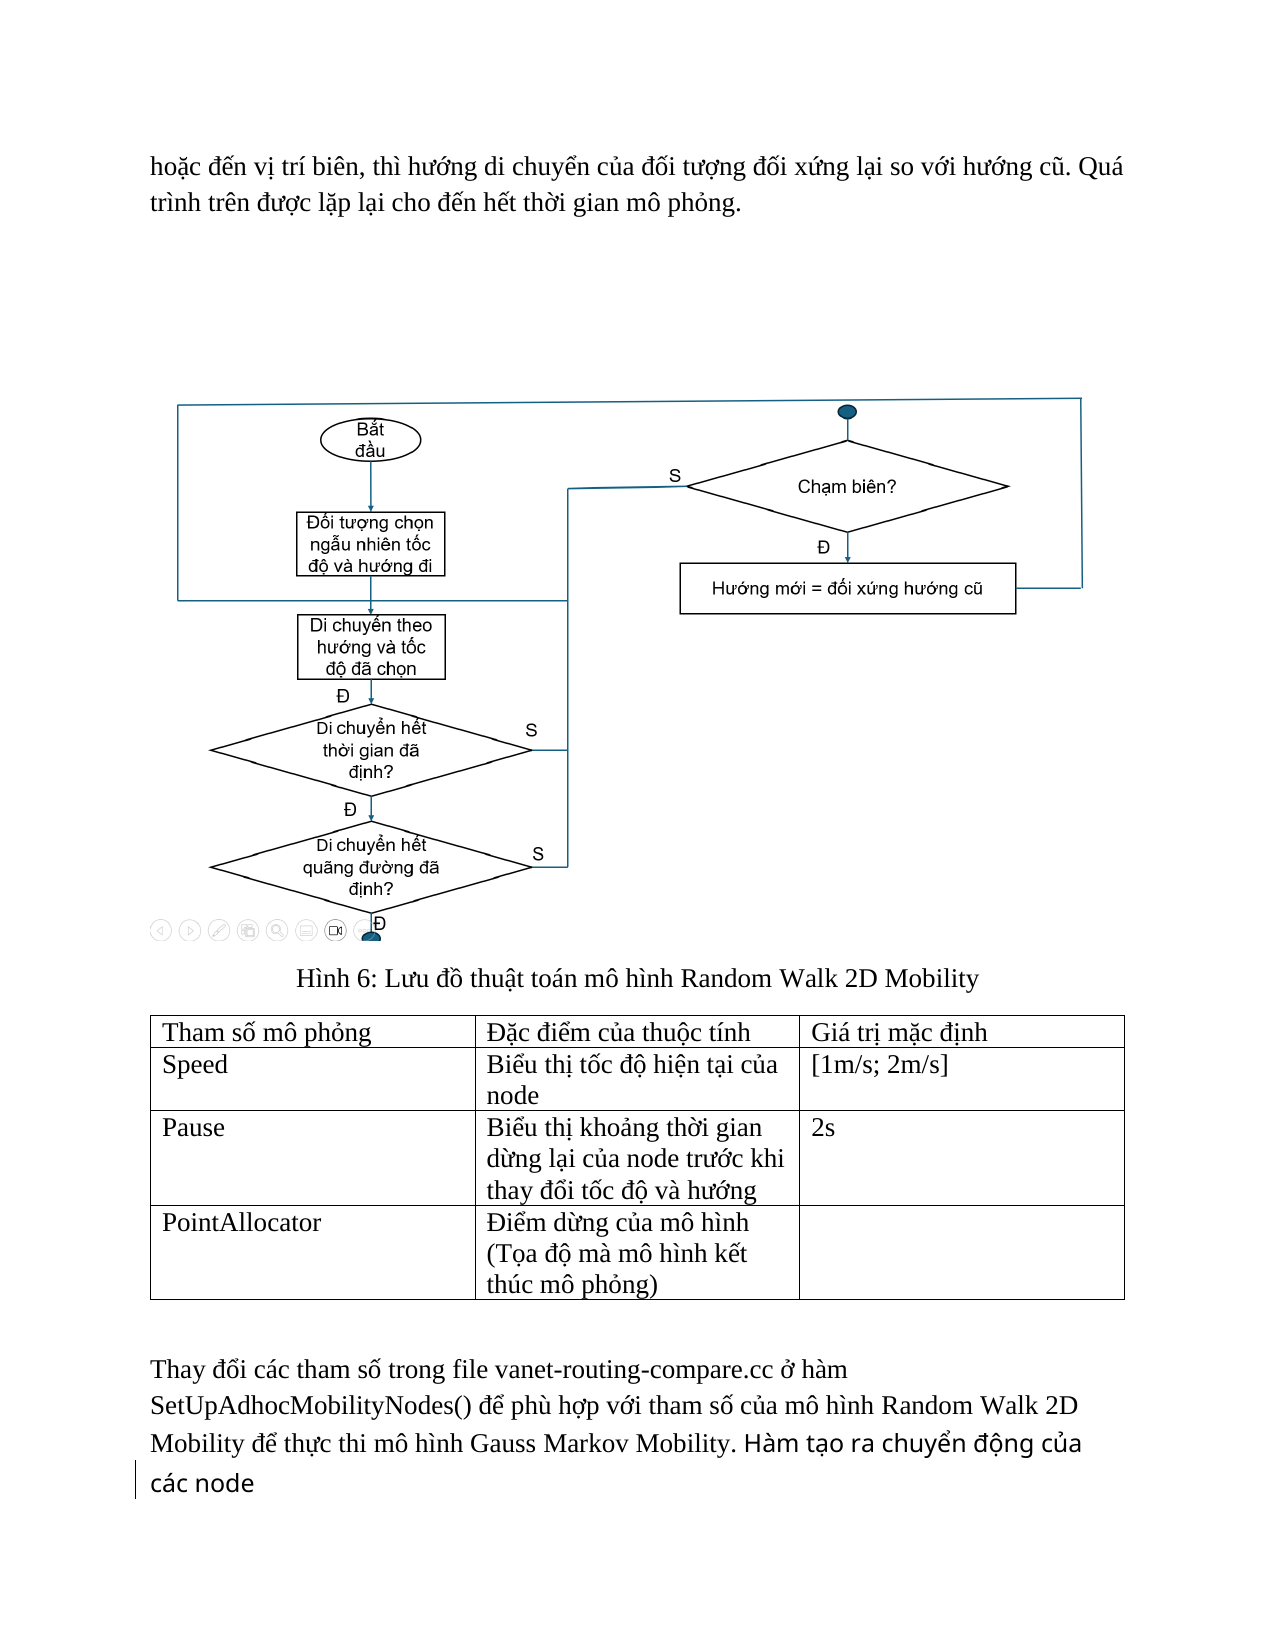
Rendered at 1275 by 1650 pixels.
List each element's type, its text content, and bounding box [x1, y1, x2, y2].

table_cell Biểu thị khoảng thời gian dừng lại của node trước khi thay đổi tốc độ và hướng [476, 1111, 799, 1205]
table_cell Speed [151, 1048, 475, 1110]
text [150, 150, 1125, 217]
table_cell [1m/s; 2m/s] [800, 1048, 1124, 1110]
table_header Giá trị mặc định [800, 1016, 1124, 1047]
picture [150, 396, 1125, 941]
table_cell PointAllocator [151, 1206, 475, 1299]
text Thay đổi các tham số trong file vanet-routing-compare.cc ở hàm SetUpAdhocMobilityNodes() để phù hợp với tham số của mô hình Random Walk 2D Mobility để thực thi mô hình Gauss Markov Mobility. Hàm tạo ra chuyển động của các node [150, 1353, 1125, 1499]
text Hình 6: Lưu đồ thuật toán mô hình Random Walk 2D Mobility [150, 962, 1125, 993]
table_cell Pause [151, 1111, 475, 1205]
table_cell [800, 1206, 1124, 1299]
table_header Tham số mô phỏng [151, 1016, 475, 1047]
table_cell Điểm dừng của mô hình (Tọa độ mà mô hình kết thúc mô phỏng) [476, 1206, 799, 1299]
table_cell 2s [800, 1111, 1124, 1205]
table_cell Biểu thị tốc độ hiện tại của node [476, 1048, 799, 1110]
table_header Đặc điểm của thuộc tính [476, 1016, 799, 1047]
